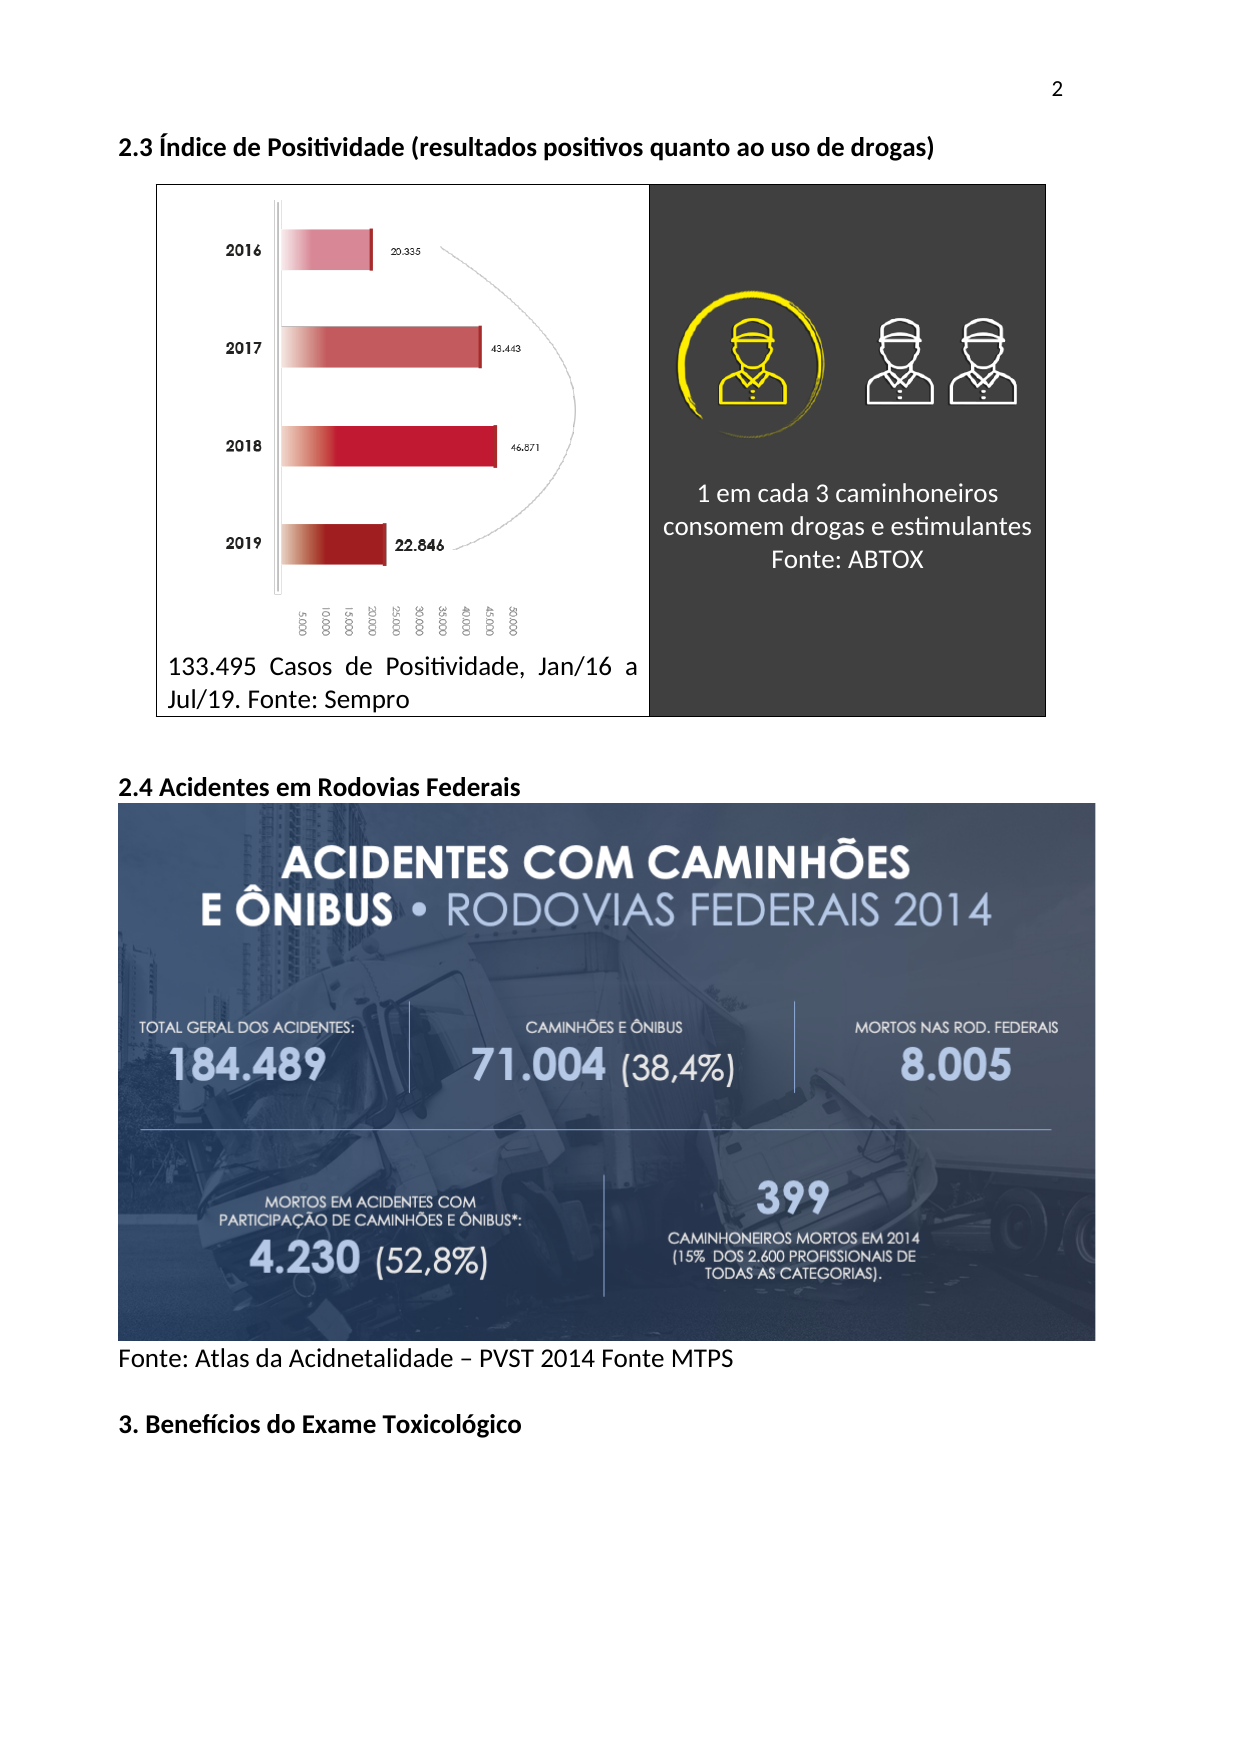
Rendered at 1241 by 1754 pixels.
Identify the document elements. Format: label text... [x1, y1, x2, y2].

picture [118, 803, 1096, 1341]
picture [667, 283, 1028, 444]
list 3. Benefícios do Exame Toxicológico [118, 1407, 1063, 1440]
picture [167, 184, 633, 650]
list Fonte: Atlas da Acidnetalidade – PVST 2014 Fonte MTPS [118, 1341, 1063, 1374]
list 2.3 Índice de Positividade (resultados positivos quanto ao uso de drogas) [118, 130, 1063, 163]
list 2.4 Acidentes em Rodovias Federais [118, 770, 1063, 803]
table_header 1 em cada 3 caminhoneiros consomem drogas e estimulantes Fonte: ABTOX [650, 185, 1045, 716]
table_header 133.495 Casos de Positividade, Jan/16 a Jul/19. Fonte: Sempro [157, 185, 649, 716]
